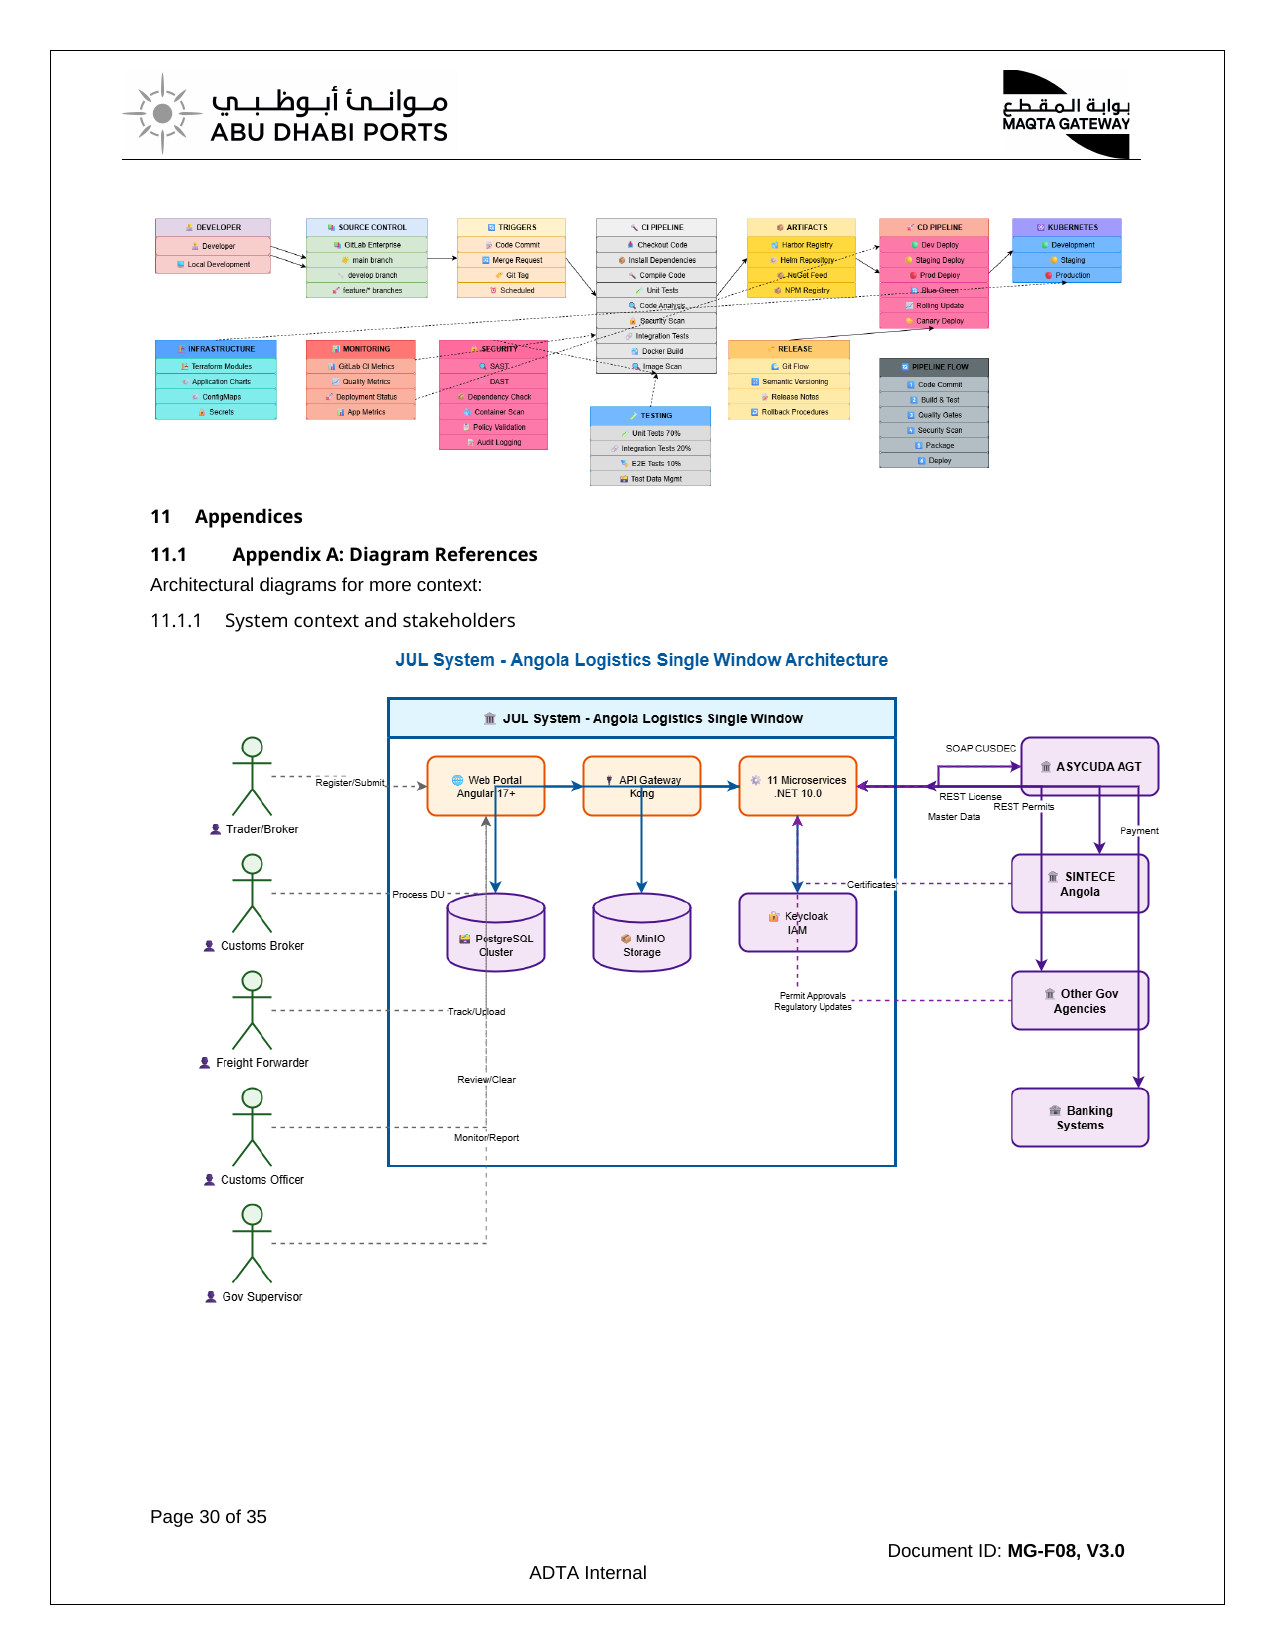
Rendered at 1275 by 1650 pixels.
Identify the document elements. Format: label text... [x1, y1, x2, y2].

text Architectural diagrams for more context: [150, 573, 1125, 595]
picture [150, 212, 1125, 492]
picture [121, 70, 459, 159]
subtitle Appendix A: Diagram References [150, 542, 1125, 567]
subtitle Appendices [150, 504, 1125, 529]
picture [1003, 70, 1130, 159]
subtitle System context and stakeholders [150, 608, 1125, 633]
picture [187, 639, 1162, 1317]
